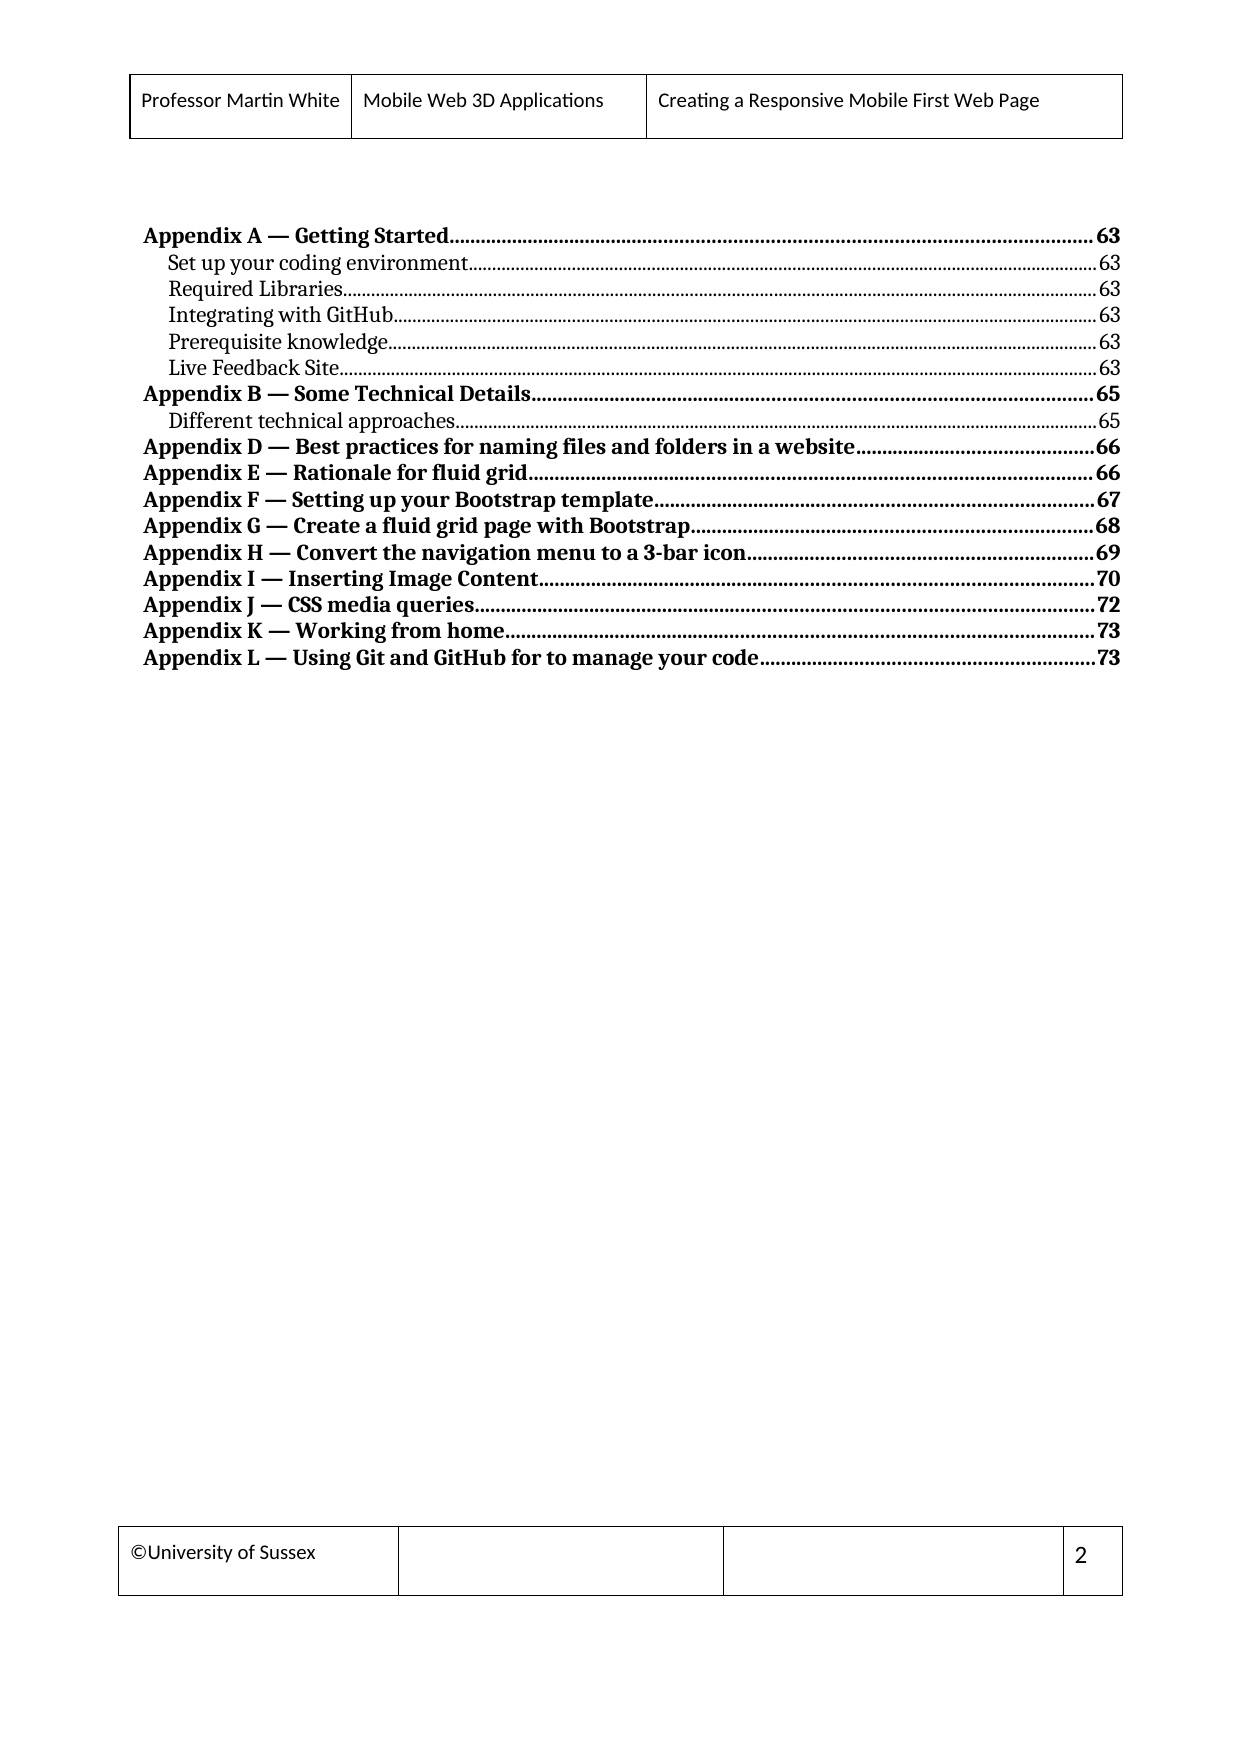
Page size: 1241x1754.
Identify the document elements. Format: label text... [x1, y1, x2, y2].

text Appendix K — Working from home 73 [143, 618, 1122, 645]
text Different technical approaches 65 [168, 407, 1122, 434]
text Appendix H — Convert the navigation menu to a 3-bar icon 69 [143, 539, 1122, 566]
text Appendix A — Getting Started 63 [143, 223, 1122, 249]
text Appendix J — CSS media queries 72 [143, 592, 1122, 618]
text Required Libraries 63 [168, 276, 1122, 302]
text Appendix G — Create a fluid grid page with Bootstrap 68 [143, 513, 1122, 539]
text Appendix I — Inserting Image Content 70 [143, 566, 1122, 592]
text Appendix E — Rationale for fluid grid 66 [143, 460, 1122, 487]
text Appendix L — Using Git and GitHub for to manage your code 73 [143, 645, 1122, 671]
text Prerequisite knowledge 63 [168, 328, 1122, 355]
text Appendix D — Best practices for naming files and folders in a website 66 [143, 434, 1122, 460]
text Set up your coding environment 63 [168, 249, 1122, 276]
text Appendix B — Some Technical Details 65 [143, 381, 1122, 407]
text Live Feedback Site 63 [168, 355, 1122, 381]
text Integrating with GitHub 63 [168, 302, 1122, 328]
text Appendix F — Setting up your Bootstrap template 67 [143, 487, 1122, 513]
